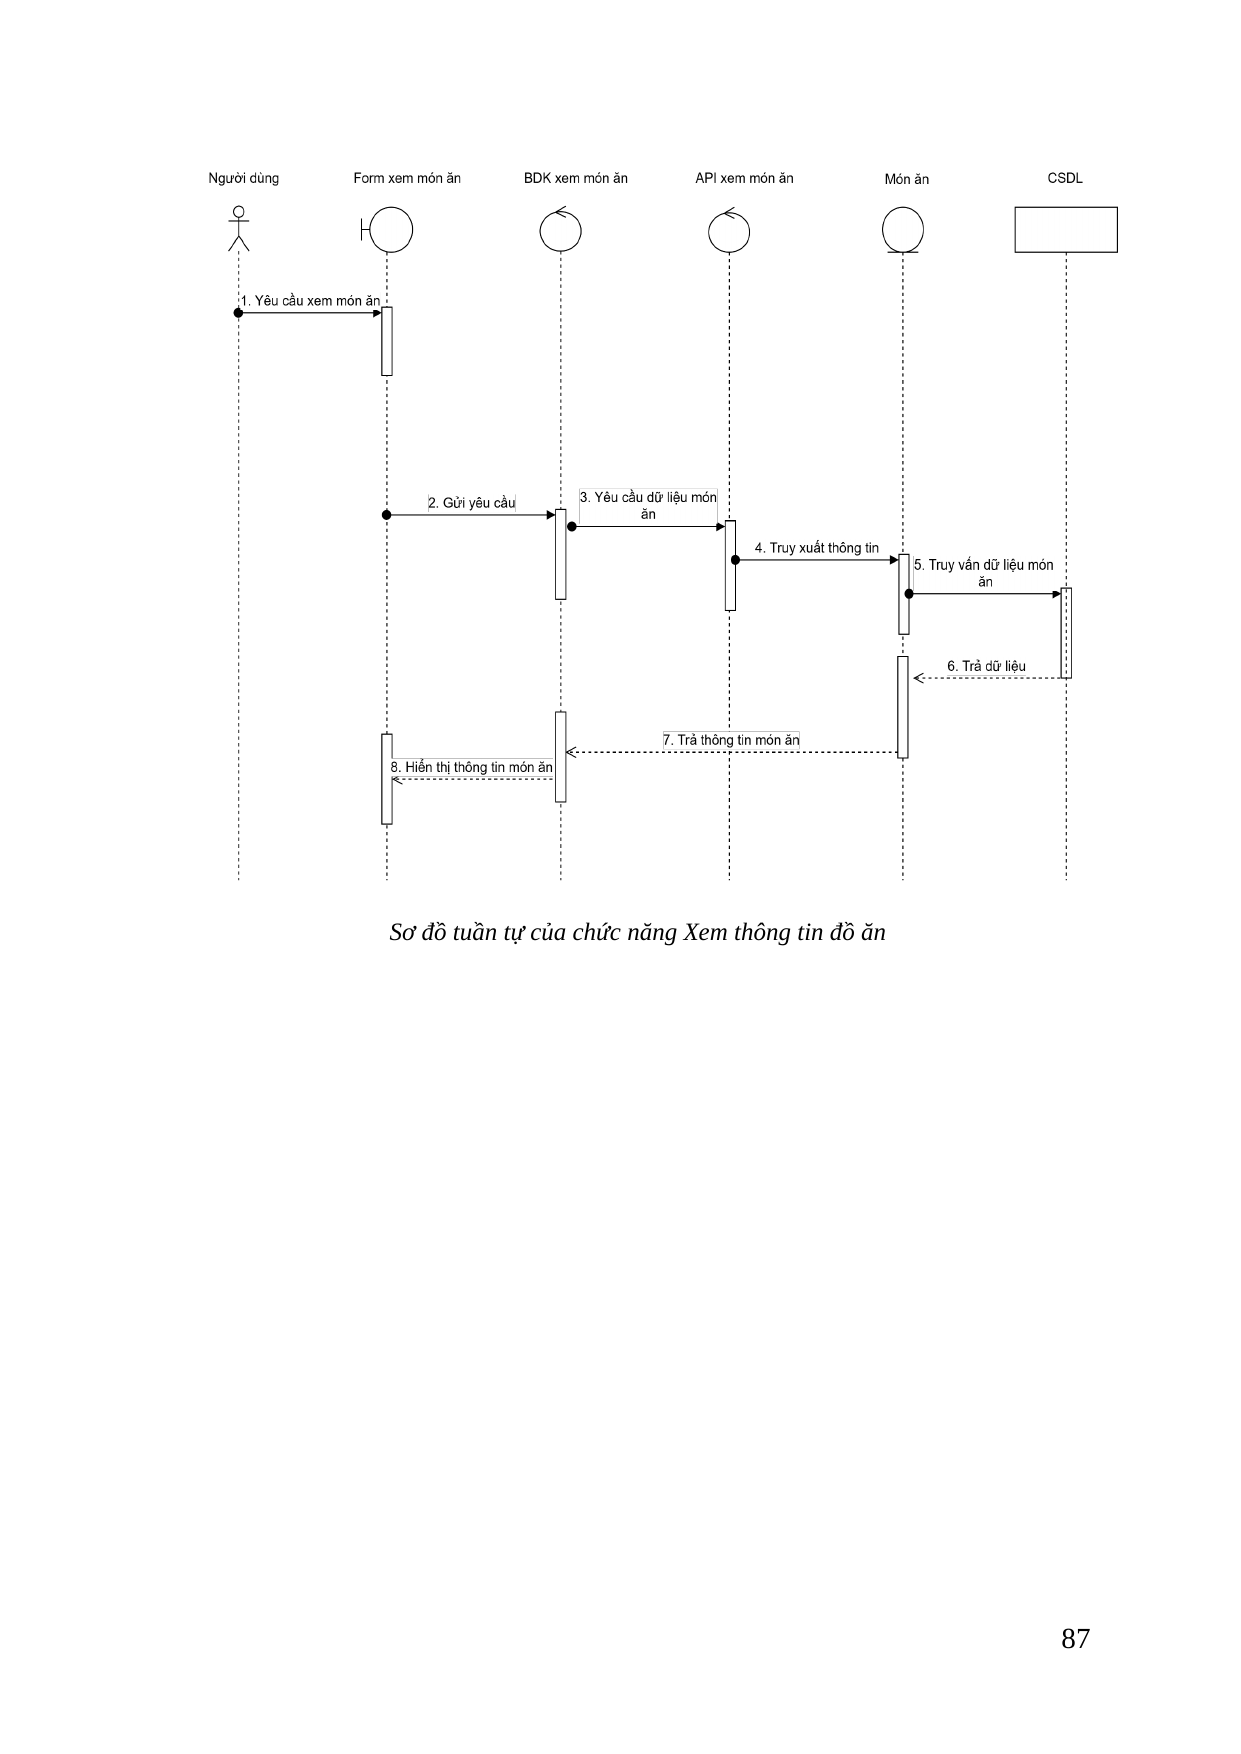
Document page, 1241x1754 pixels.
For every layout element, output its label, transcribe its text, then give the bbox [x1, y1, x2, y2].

picture [187, 150, 1128, 892]
text Sơ đồ tuần tự của chức năng Xem thông tin đồ ăn [187, 919, 1090, 945]
